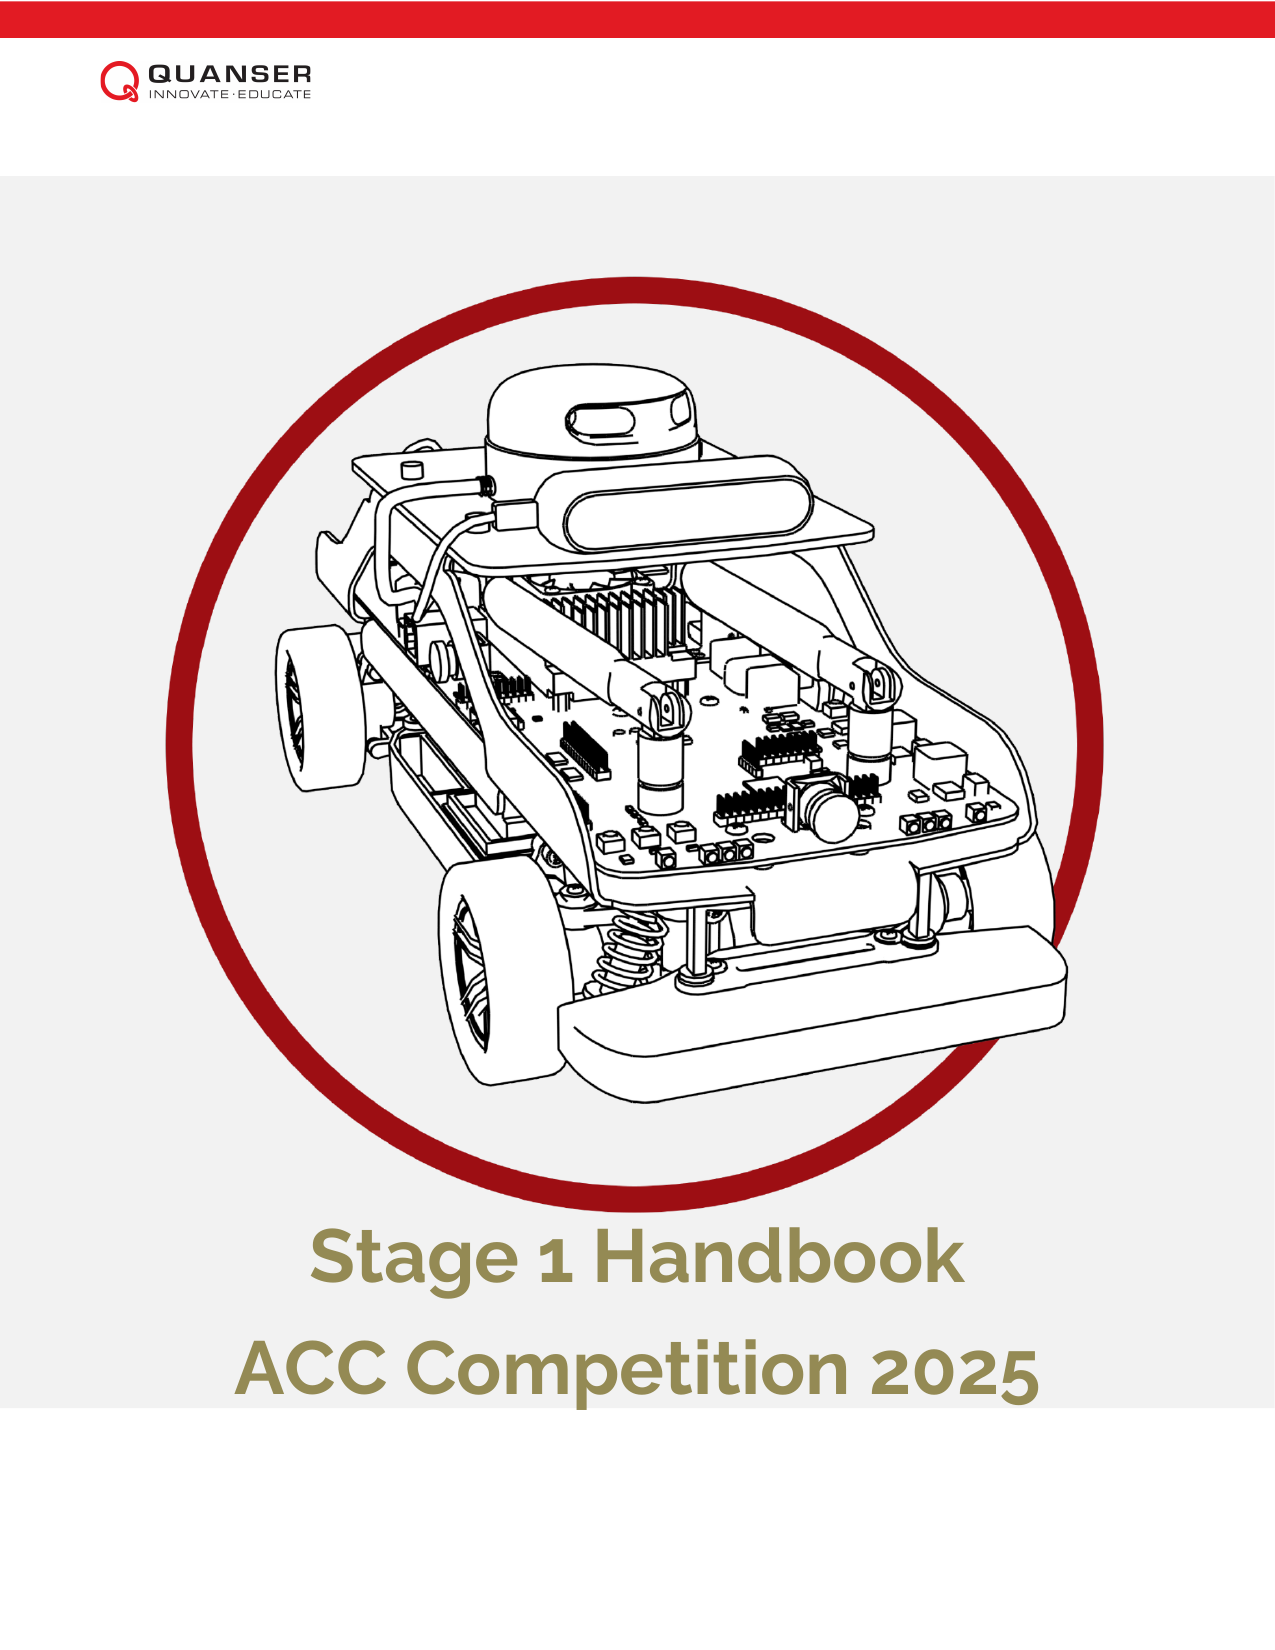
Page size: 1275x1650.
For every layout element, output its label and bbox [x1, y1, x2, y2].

picture [100, 61, 311, 103]
picture [152, 259, 1123, 1228]
